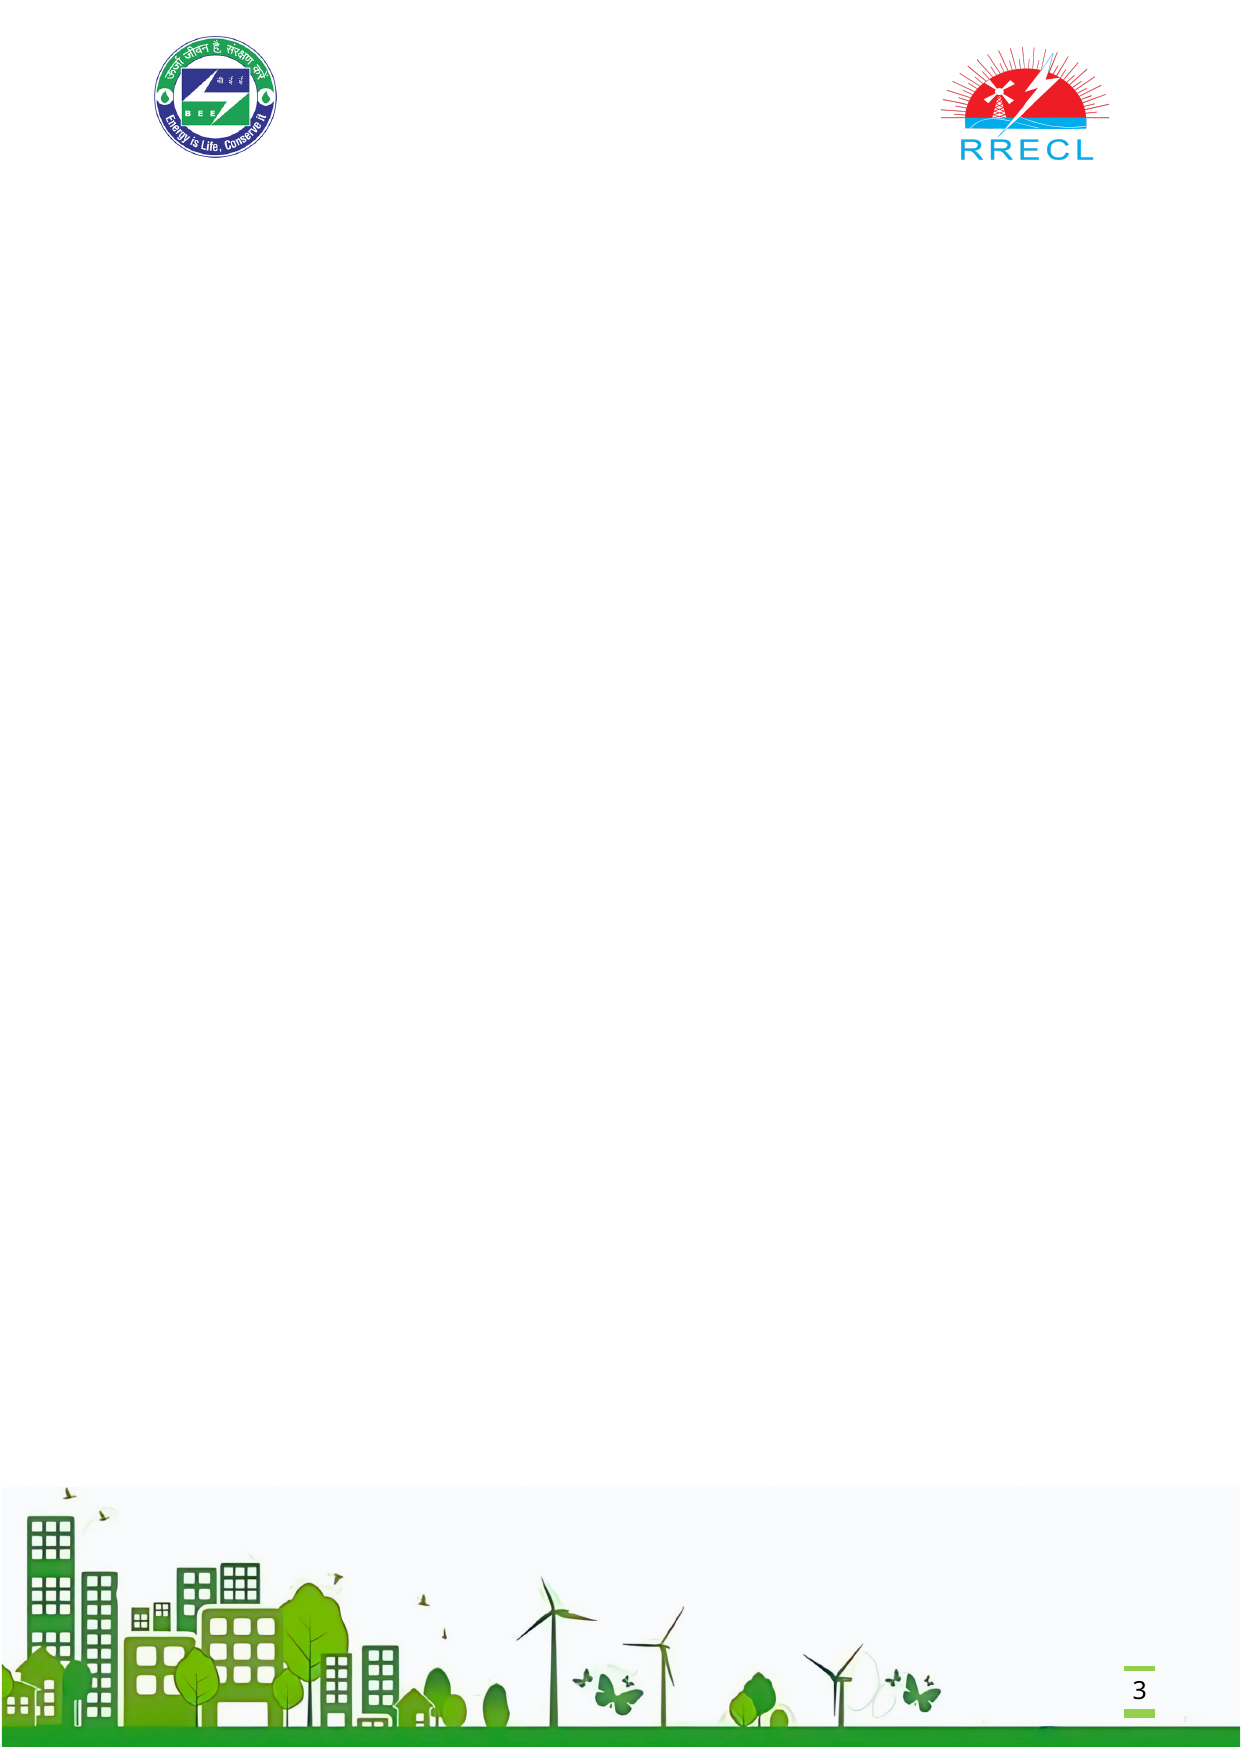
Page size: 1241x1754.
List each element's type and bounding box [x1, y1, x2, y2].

picture [1, 1487, 1241, 1747]
picture [940, 17, 1110, 189]
picture [150, 32, 280, 161]
